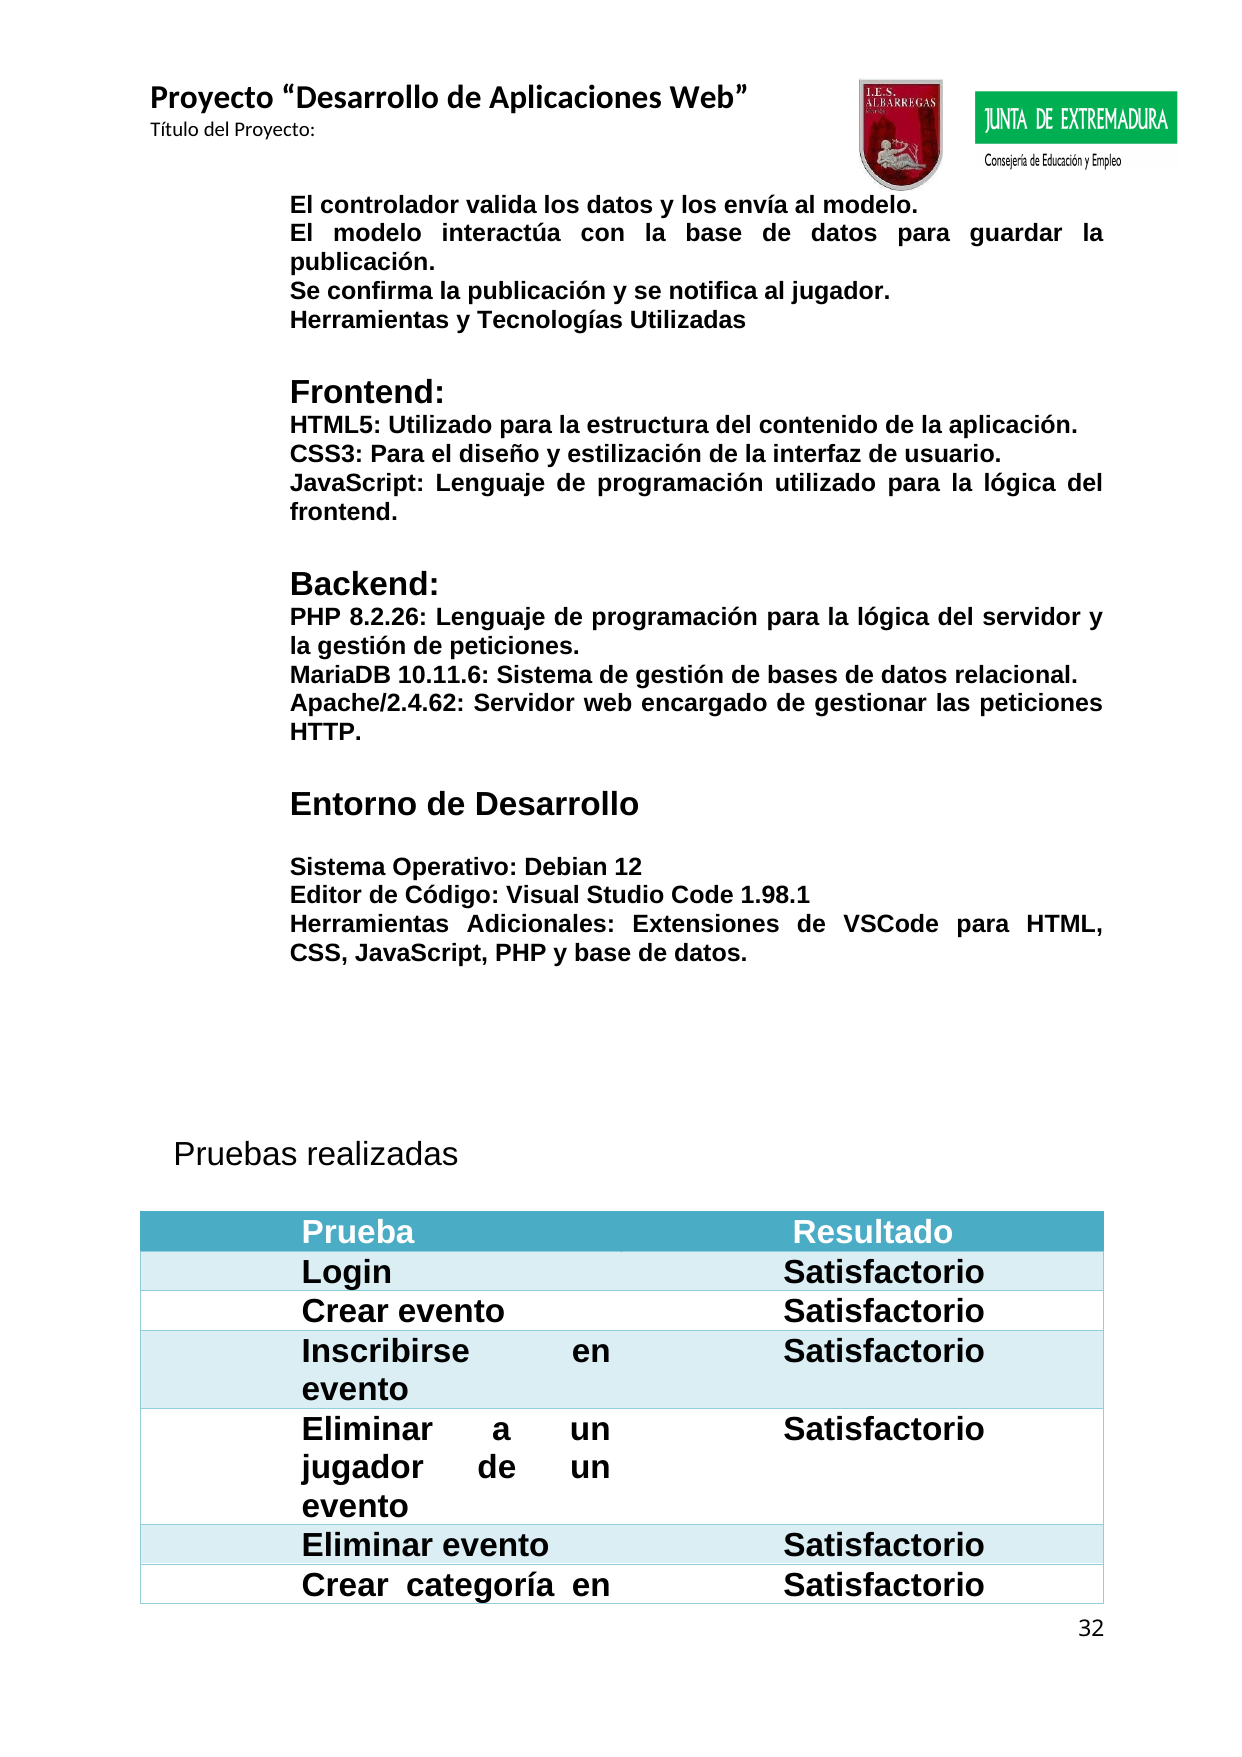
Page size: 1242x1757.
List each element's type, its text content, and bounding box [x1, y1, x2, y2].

text Herramientas y Tecnologías Utilizadas [289, 304, 1104, 333]
text CSS3: Para el diseño y estilización de la interfaz de usuario. [289, 439, 1104, 468]
text MariaDB 10.11.6: Sistema de gestión de bases de datos relacional. [289, 659, 1104, 688]
table_cell Satisfactorio [622, 1525, 1103, 1563]
text Apache/2.4.62: Servidor web encargado de gestionar las peticiones HTTP. [289, 688, 1104, 746]
text Sistema Operativo: Debian 12 [289, 851, 1104, 880]
table_cell Satisfactorio [622, 1252, 1103, 1290]
text Editor de Código: Visual Studio Code 1.98.1 [289, 880, 1104, 909]
text Pruebas realizadas [173, 1134, 1068, 1173]
text Entorno de Desarrollo [289, 784, 1104, 823]
table_cell Eliminar a un jugador de un evento [141, 1409, 622, 1524]
text PHP 8.2.26: Lenguaje de programación para la lógica del servidor y la gestión de peticiones. [289, 602, 1104, 659]
table_header Resultado [622, 1213, 1103, 1251]
picture [858, 78, 943, 189]
text JavaScript: Lenguaje de programación utilizado para la lógica del frontend. [289, 468, 1104, 525]
text Frontend: [289, 372, 1104, 410]
table_cell Satisfactorio [622, 1291, 1103, 1330]
text Se confirma la publicación y se notifica al jugador. [289, 276, 1104, 304]
picture [975, 91, 1178, 170]
table_cell Crear categoría en el foro [141, 1565, 622, 1603]
text Backend: [289, 564, 1104, 602]
text El controlador valida los datos y los envía al modelo. [289, 189, 1104, 218]
text El modelo interactúa con la base de datos para guardar la publicación. [289, 218, 1104, 276]
table_cell Satisfactorio [622, 1409, 1103, 1524]
table_cell Inscribirse en evento [141, 1331, 622, 1408]
table_cell Satisfactorio [622, 1331, 1103, 1408]
table_cell Eliminar evento [141, 1525, 622, 1563]
table_cell Satisfactorio [622, 1565, 1103, 1603]
text HTML5: Utilizado para la estructura del contenido de la aplicación. [289, 410, 1104, 439]
table_cell Login [141, 1252, 622, 1290]
table_header Prueba [141, 1213, 621, 1251]
text Herramientas Adicionales: Extensiones de VSCode para HTML, CSS, JavaScript, PHP y base de datos. [289, 909, 1104, 966]
table_cell Crear evento [141, 1291, 622, 1330]
